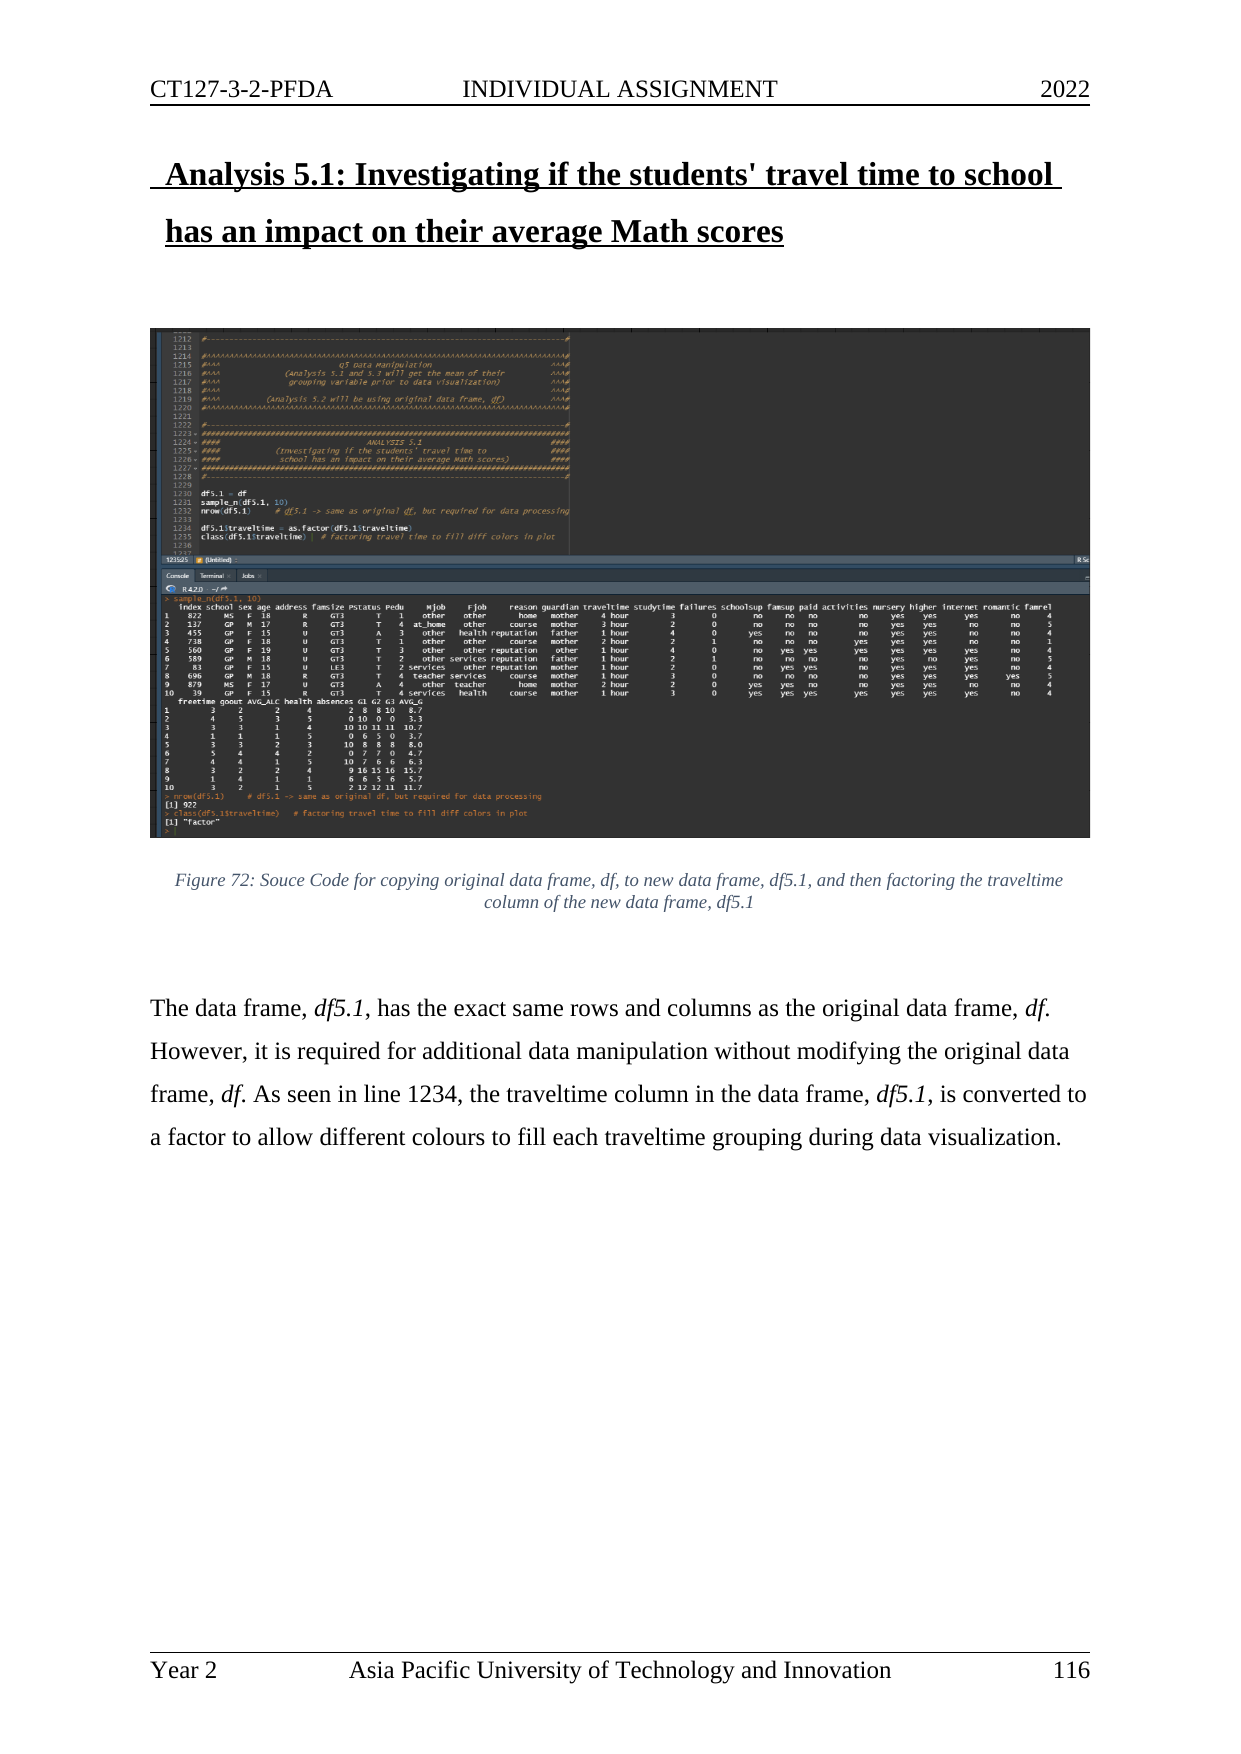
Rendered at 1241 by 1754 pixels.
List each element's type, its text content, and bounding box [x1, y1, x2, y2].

subtitle Analysis 5.1: Investigating if the students' travel time to school has an impact on their average Math scores [150, 154, 1090, 250]
text The data frame, df5.1, has the exact same rows and columns as the original data frame, df. However, it is required for additional data manipulation without modifying the original data frame, df. As seen in line 1234, the traveltime column in the data frame, df5.1, is converted to a factor to allow different colours to fill each traveltime grouping during data visualization. [150, 993, 1090, 1151]
text Figure 72: Souce Code for copying original data frame, df, to new data frame, df5.1, and then factoring the traveltime column of the new data frame, df5.1 [150, 869, 1090, 912]
picture [150, 328, 1091, 838]
